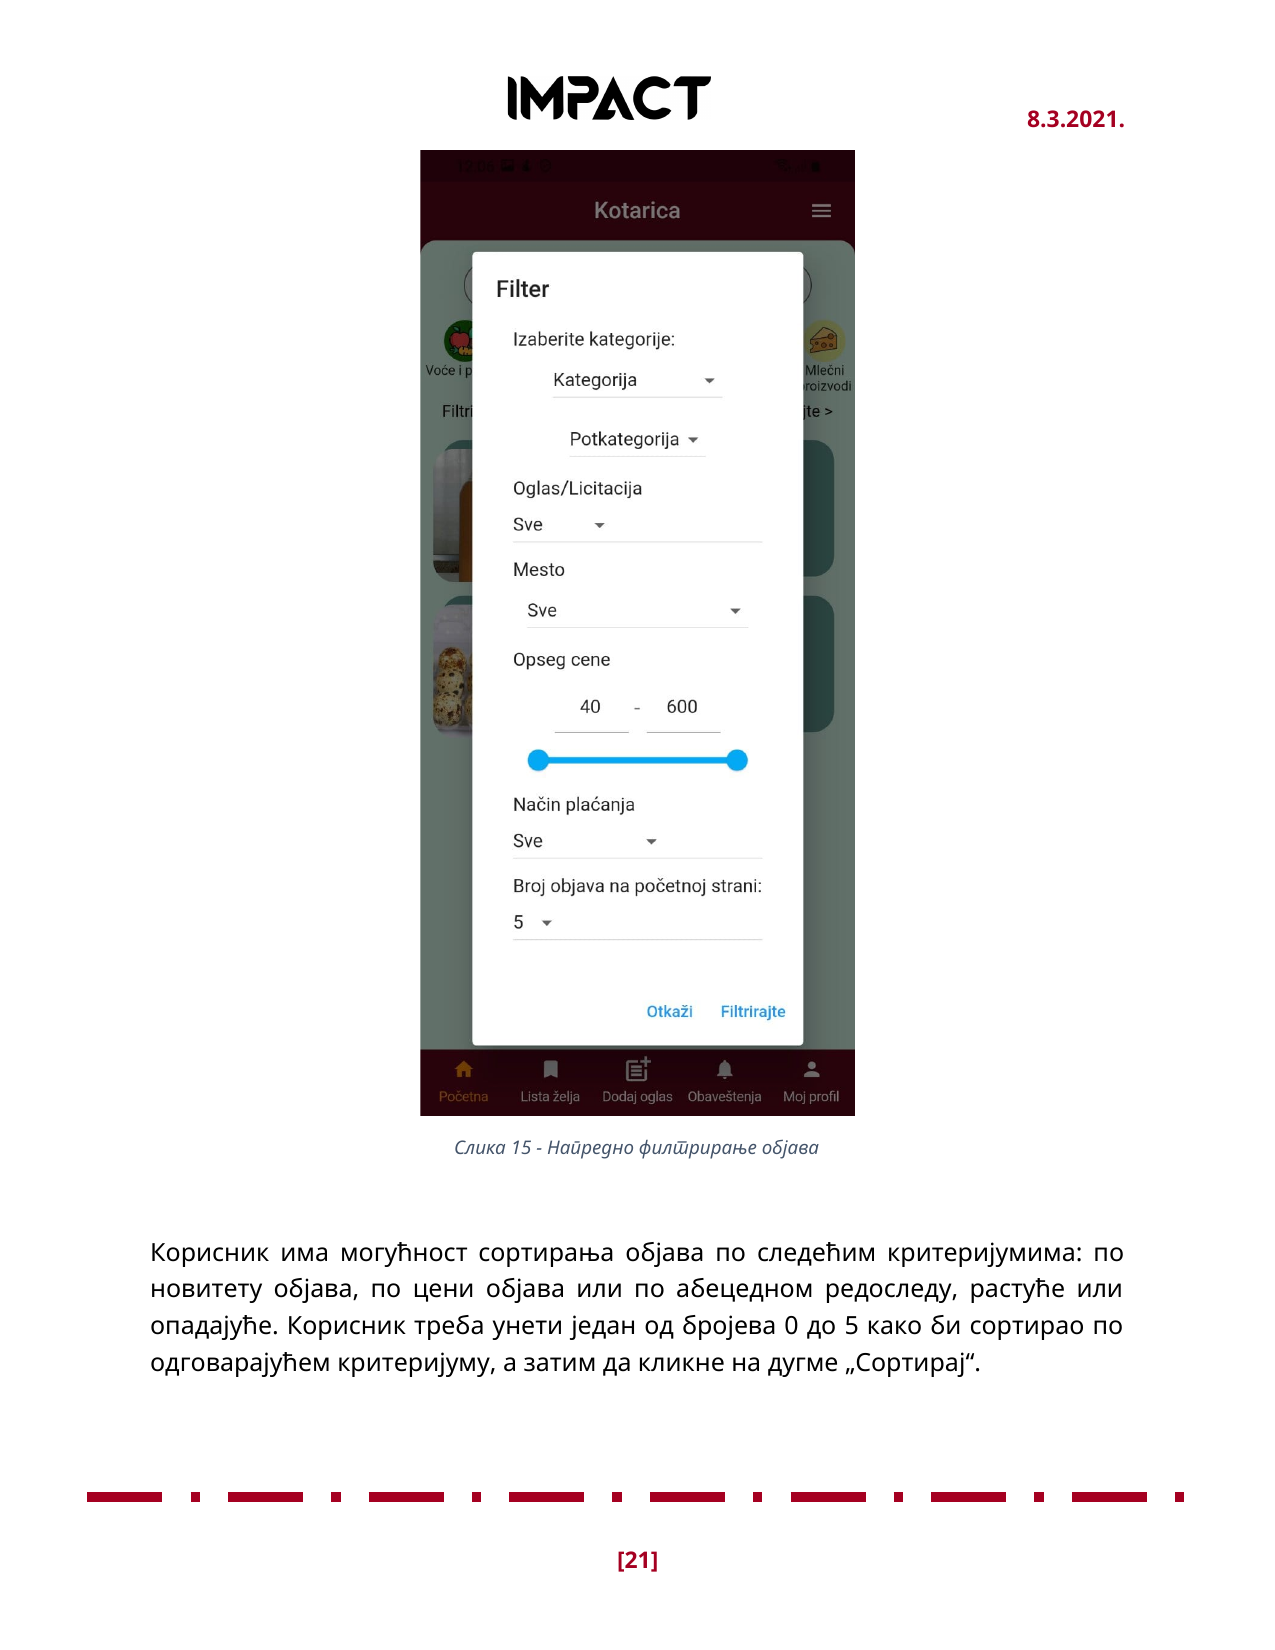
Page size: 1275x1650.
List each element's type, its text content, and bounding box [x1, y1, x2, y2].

picture [420, 150, 855, 1116]
picture [507, 76, 711, 120]
text Корисник има могућност сортирања објава по следећим критеријумима: по новитету објава, по цени објава или по абецедном редоследу, растуће или опадајуће. Корисник треба унети један од бројева 0 до 5 како би сортирао по одговарајућем критеријуму, а затим да кликне на дугме „Сортирај“. [150, 1234, 1125, 1379]
